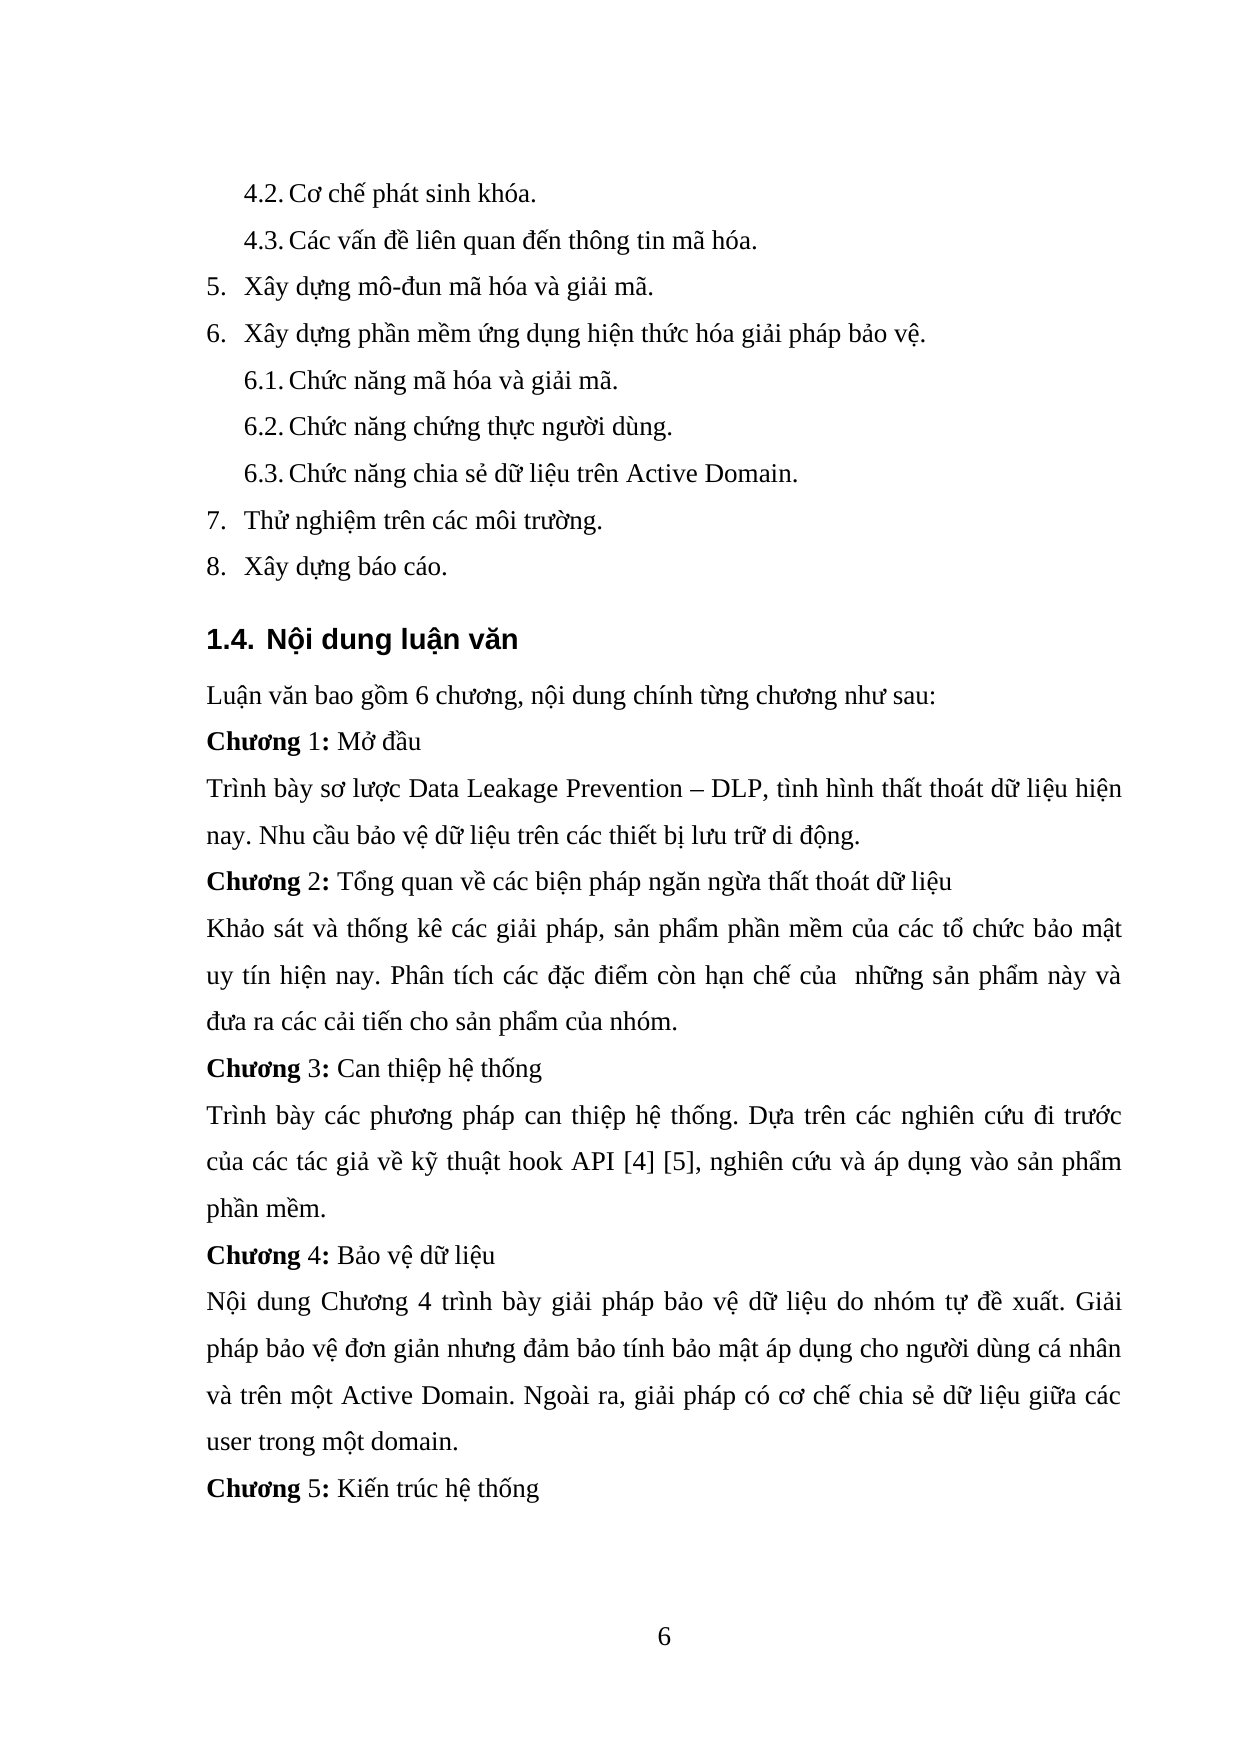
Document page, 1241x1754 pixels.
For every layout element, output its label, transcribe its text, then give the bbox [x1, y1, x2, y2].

text Khảo sát và thống kê các giải pháp, sản phẩm phần mềm của các tổ chức bảo mật uy tín hiện nay. Phân tích các đặc điểm còn hạn chế của những sản phẩm này và đưa ra các cải tiến cho sản phẩm của nhóm. [206, 912, 1122, 1037]
list Xây dựng mô-đun mã hóa và giải mã. [206, 271, 1122, 302]
list Thử nghiệm trên các môi trường. [206, 504, 1122, 535]
subtitle Nội dung luận văn [206, 622, 1122, 656]
text Chương 4: Bảo vệ dữ liệu [206, 1239, 1122, 1270]
text Trình bày sơ lược Data Leakage Prevention – DLP, tình hình thất thoát dữ liệu hiện nay. Nhu cầu bảo vệ dữ liệu trên các thiết bị lưu trữ di động. [206, 772, 1122, 850]
text Chương 1: Mở đầu [206, 725, 1122, 757]
list Xây dựng báo cáo. [206, 551, 1122, 582]
text Chương 3: Can thiệp hệ thống [206, 1052, 1122, 1083]
text Chương 2: Tổng quan về các biện pháp ngăn ngừa thất thoát dữ liệu [206, 865, 1122, 897]
list Chức năng chứng thực người dùng. [244, 411, 1122, 442]
list Chức năng chia sẻ dữ liệu trên Active Domain. [244, 457, 1122, 488]
text Trình bày các phương pháp can thiệp hệ thống. Dựa trên các nghiên cứu đi trước của các tác giả về kỹ thuật hook API , nghiên cứu và áp dụng vào sản phẩm phần mềm. [206, 1099, 1122, 1223]
text Chương 5: Kiến trúc hệ thống [206, 1472, 1122, 1503]
list Xây dựng phần mềm ứng dụng hiện thức hóa giải pháp bảo vệ. [206, 317, 1122, 348]
list Các vấn đề liên quan đến thông tin mã hóa. [244, 224, 1122, 255]
text Nội dung Chương 4 trình bày giải pháp bảo vệ dữ liệu do nhóm tự đề xuất. Giải pháp bảo vệ đơn giản nhưng đảm bảo tính bảo mật áp dụng cho người dùng cá nhân và trên một Active Domain. Ngoài ra, giải pháp có cơ chế chia sẻ dữ liệu giữa các user trong một domain. [206, 1285, 1122, 1457]
list Chức năng mã hóa và giải mã. [244, 364, 1122, 395]
text Luận văn bao gồm 6 chương, nội dung chính từng chương như sau: [206, 679, 1122, 710]
list Cơ chế phát sinh khóa. [244, 177, 1122, 208]
